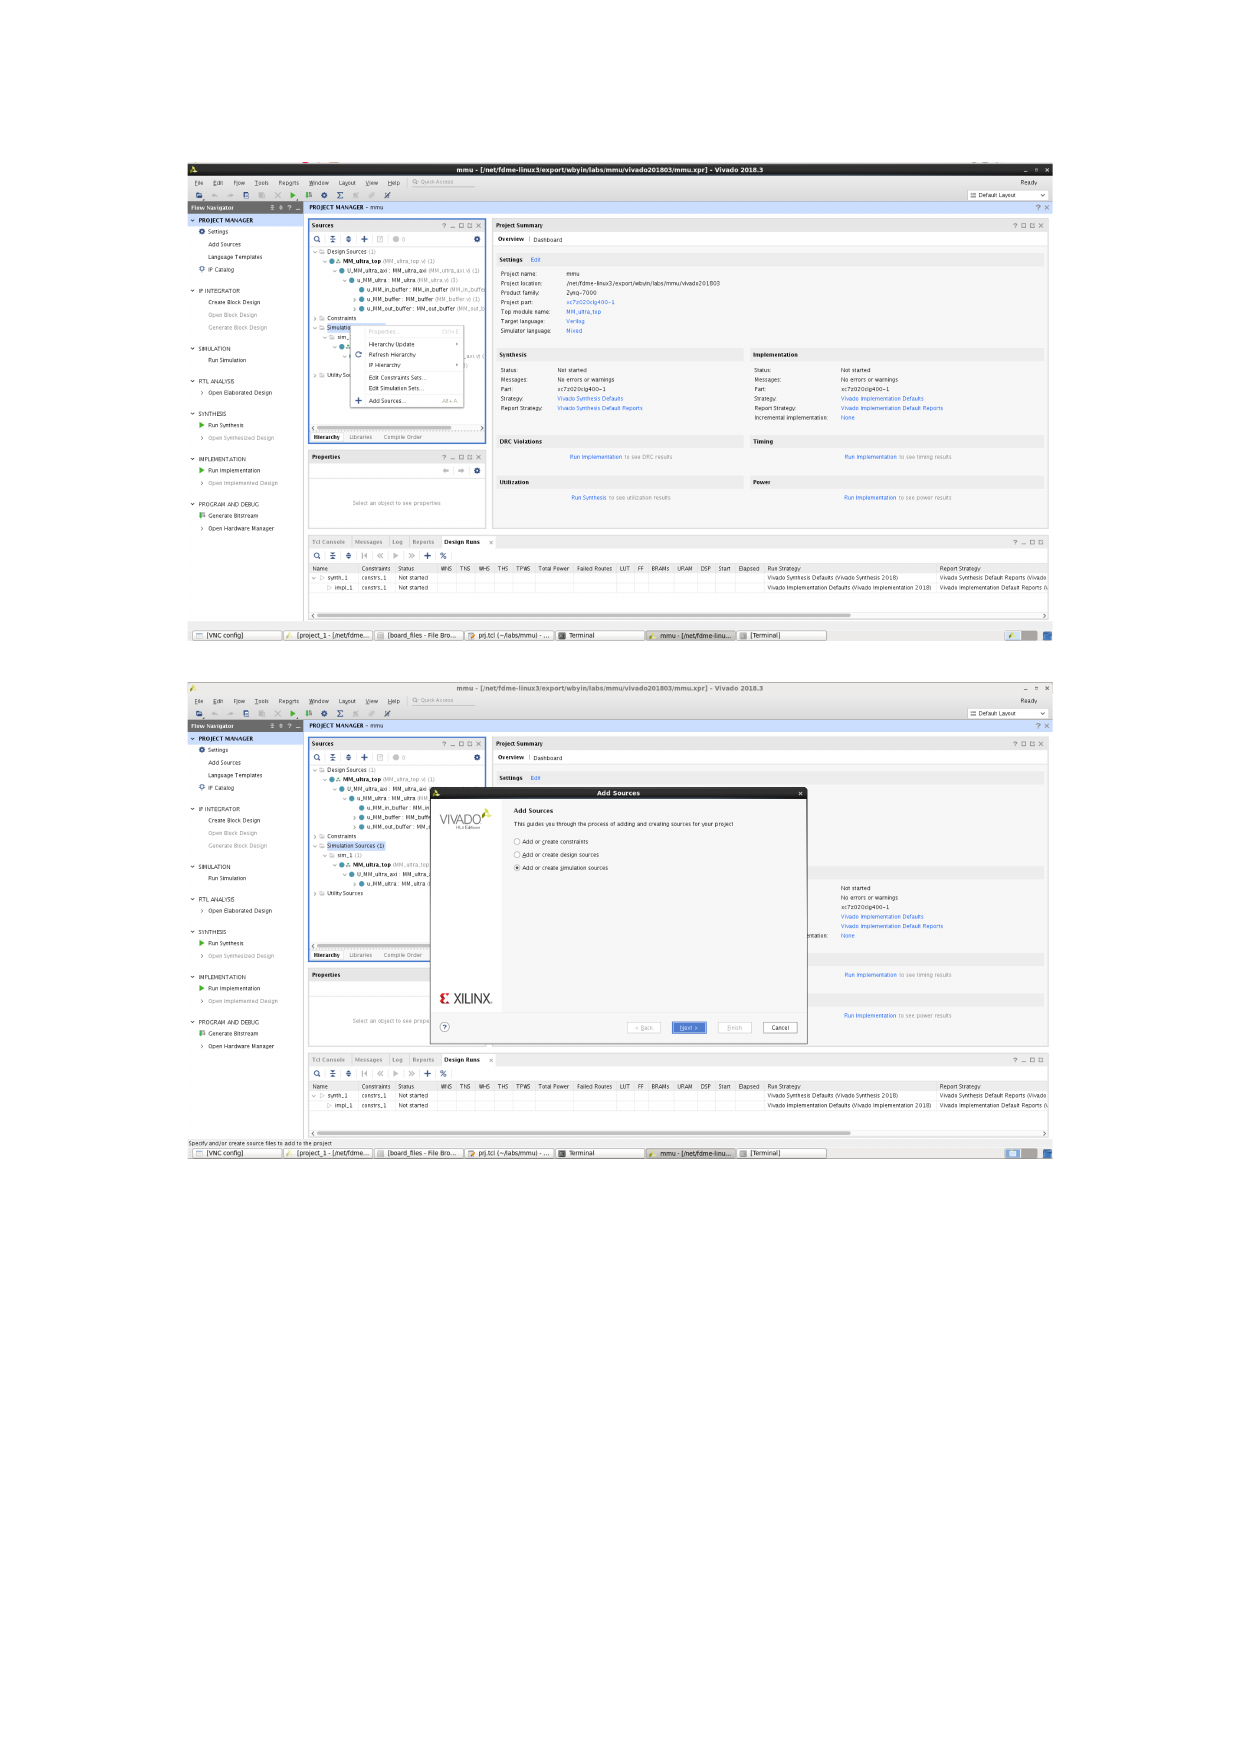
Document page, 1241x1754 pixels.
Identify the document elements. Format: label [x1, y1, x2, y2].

picture [187, 682, 1053, 1159]
picture [187, 162, 1053, 641]
